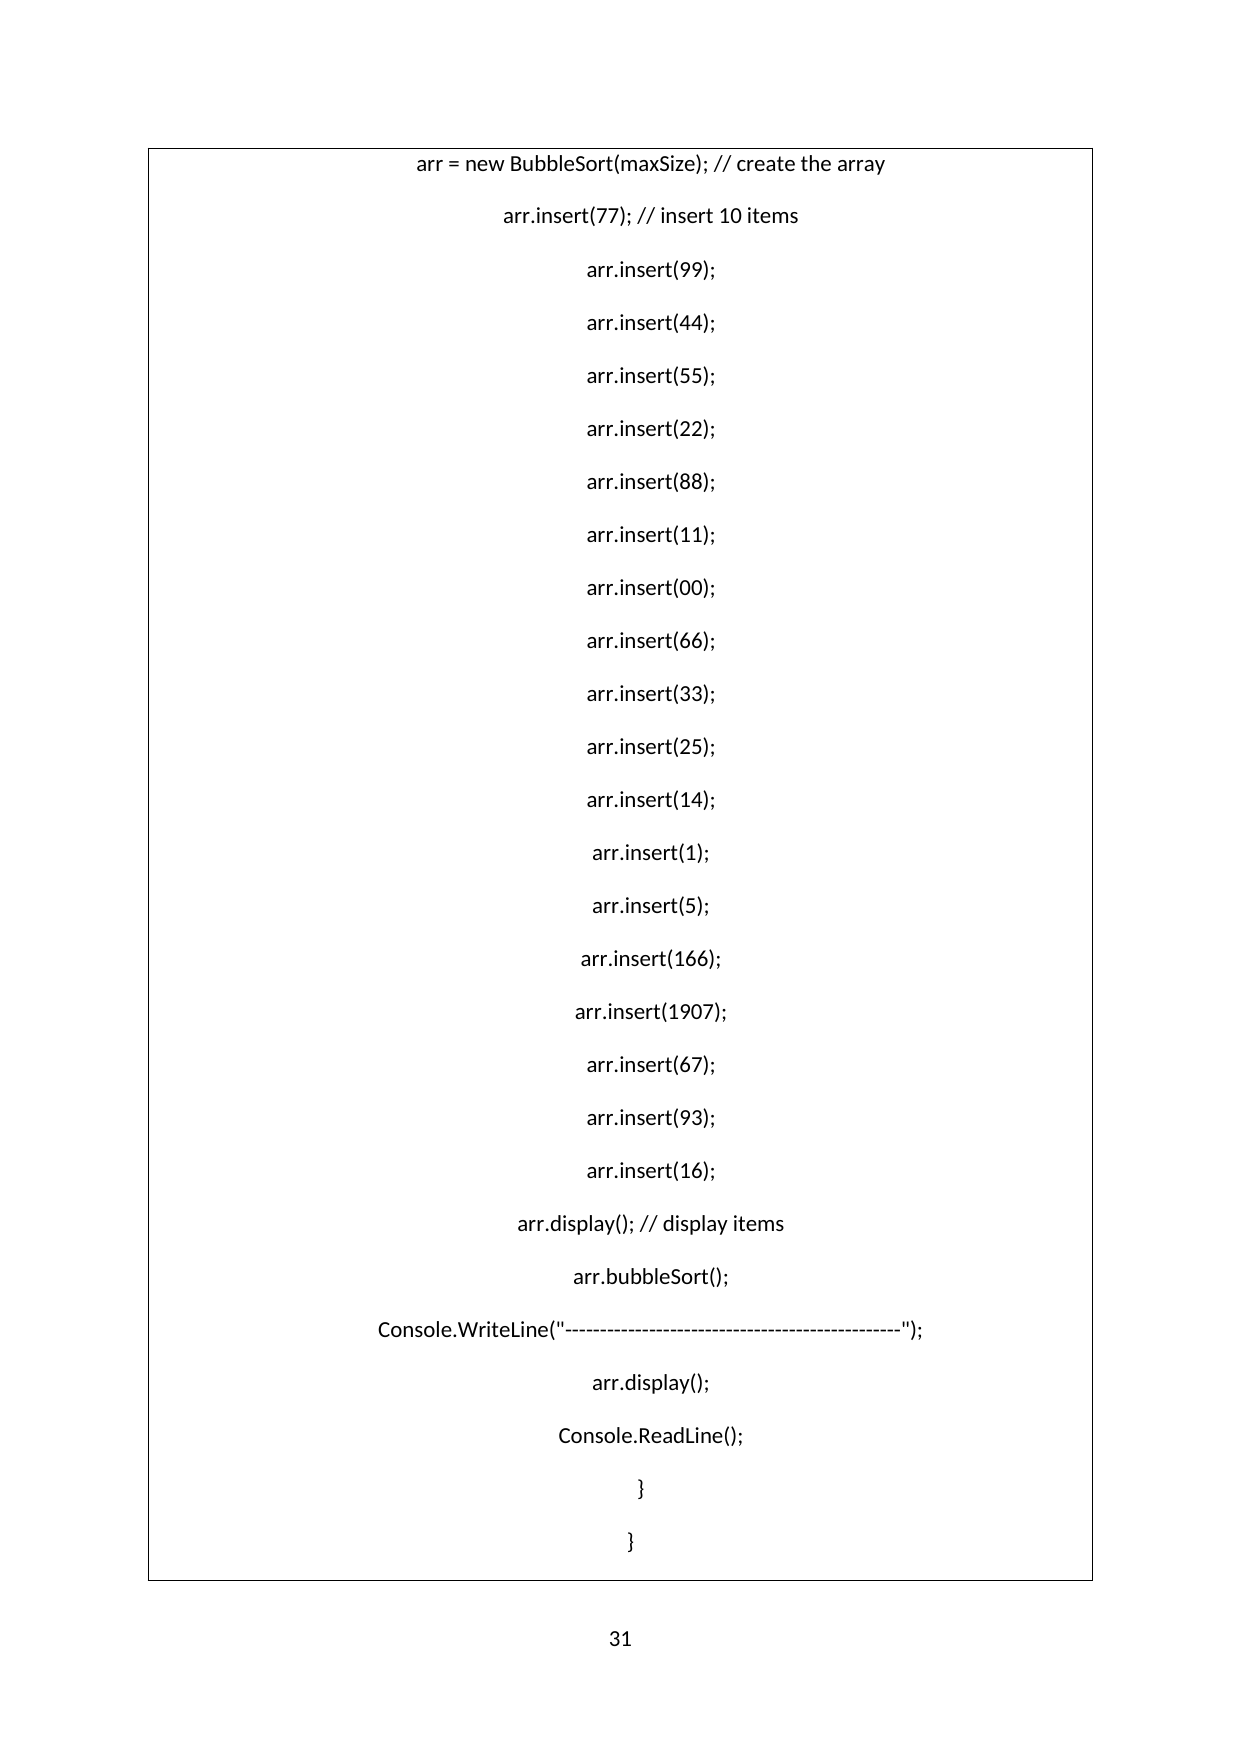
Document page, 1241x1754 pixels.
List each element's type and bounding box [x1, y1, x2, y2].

table_header [149, 149, 1092, 1580]
